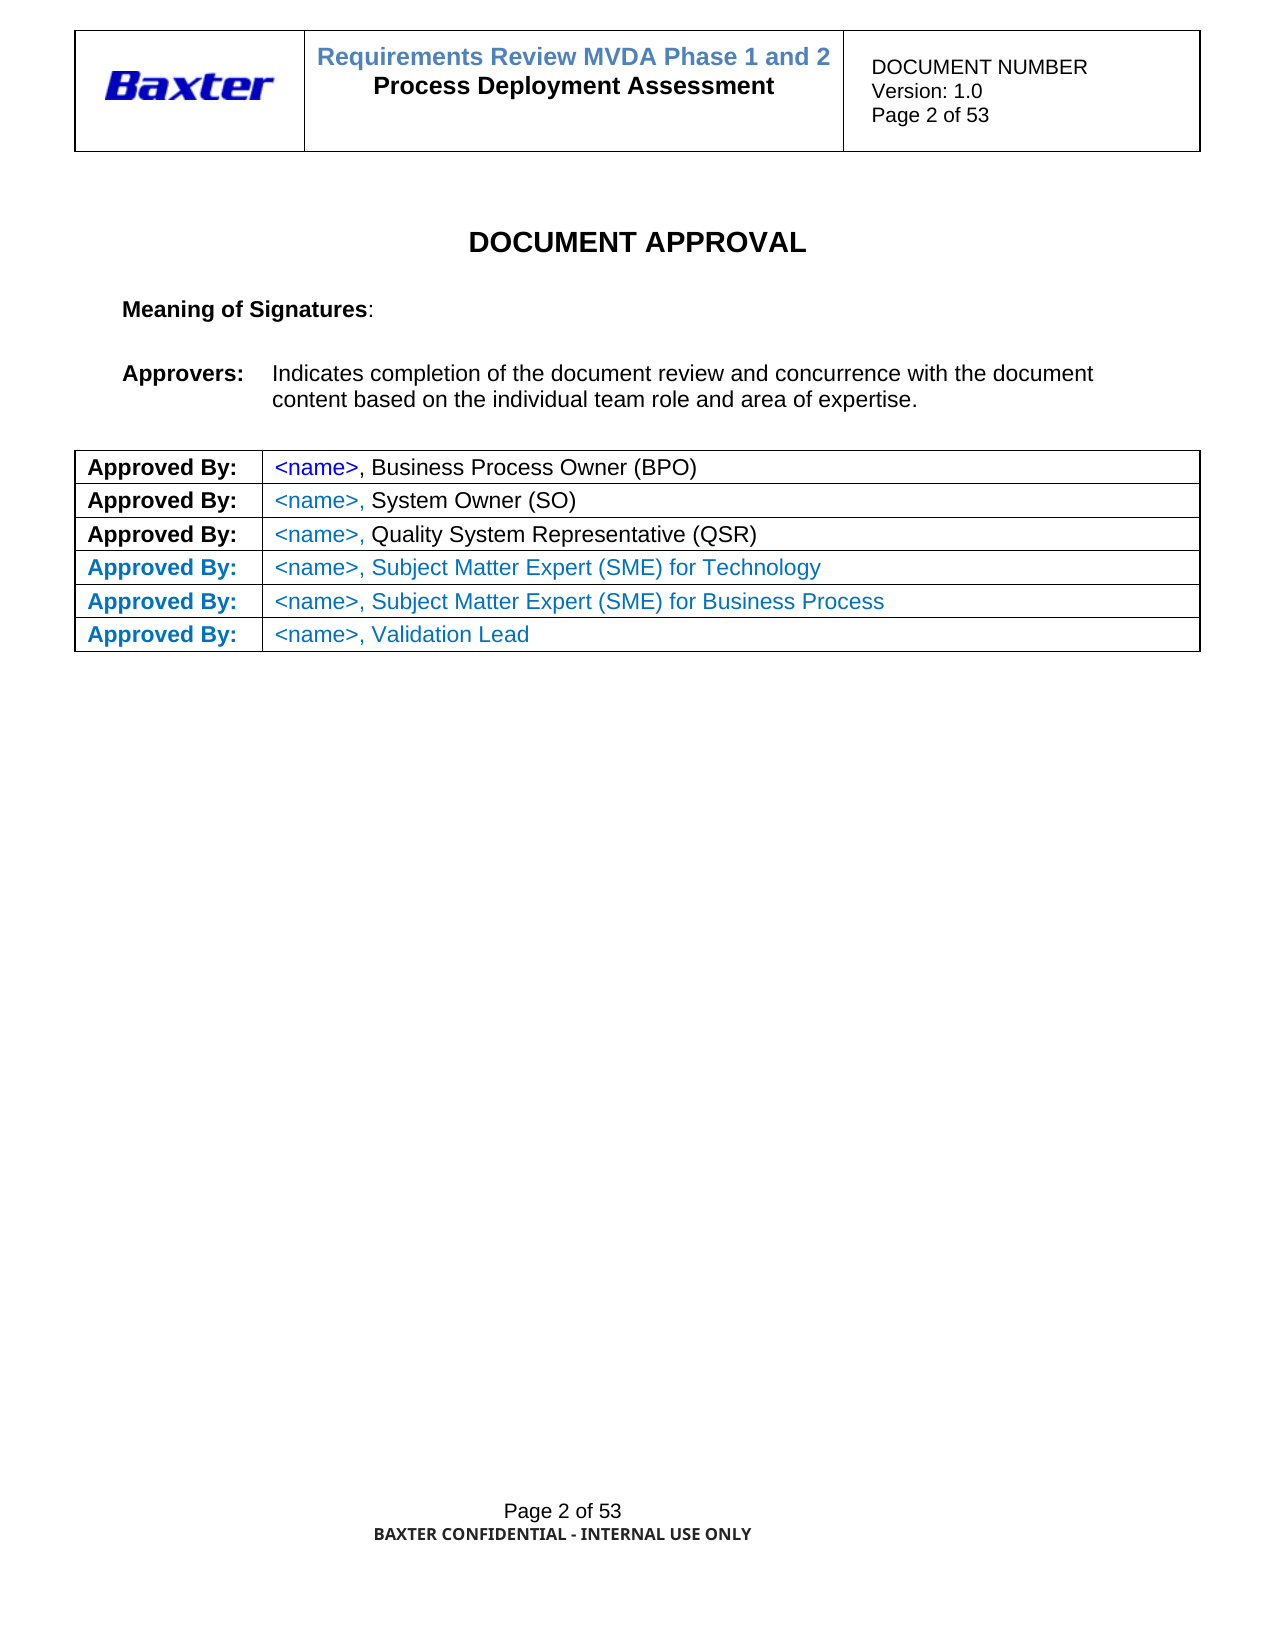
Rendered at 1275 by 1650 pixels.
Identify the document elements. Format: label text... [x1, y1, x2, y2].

table_cell Approved By: [76, 618, 262, 651]
picture [104, 71, 275, 100]
text DOCUMENT APPROVAL [150, 225, 1125, 258]
table_cell <name>, System Owner (SO) [263, 484, 1199, 517]
table_cell <name>, Validation Lead [263, 618, 1199, 651]
table_cell <name>, Quality System Representative (QSR) [263, 518, 1199, 550]
table_cell Approved By: [76, 551, 262, 584]
text Meaning of Signatures: [122, 296, 1125, 322]
table_cell <name>, Subject Matter Expert (SME) for Business Process [263, 585, 1199, 617]
table_header <name>, Business Process Owner (BPO) [263, 451, 1199, 483]
table_header Approved By: [76, 451, 262, 483]
table_cell Approved By: [76, 518, 262, 550]
table_cell Approved By: [76, 484, 262, 517]
text Approvers: Indicates completion of the document review and concurrence with the document content based on the individual team role and area of expertise. [122, 360, 1125, 412]
table_cell <name>, Subject Matter Expert (SME) for Technology [263, 551, 1199, 584]
table_cell Approved By: [76, 585, 262, 617]
